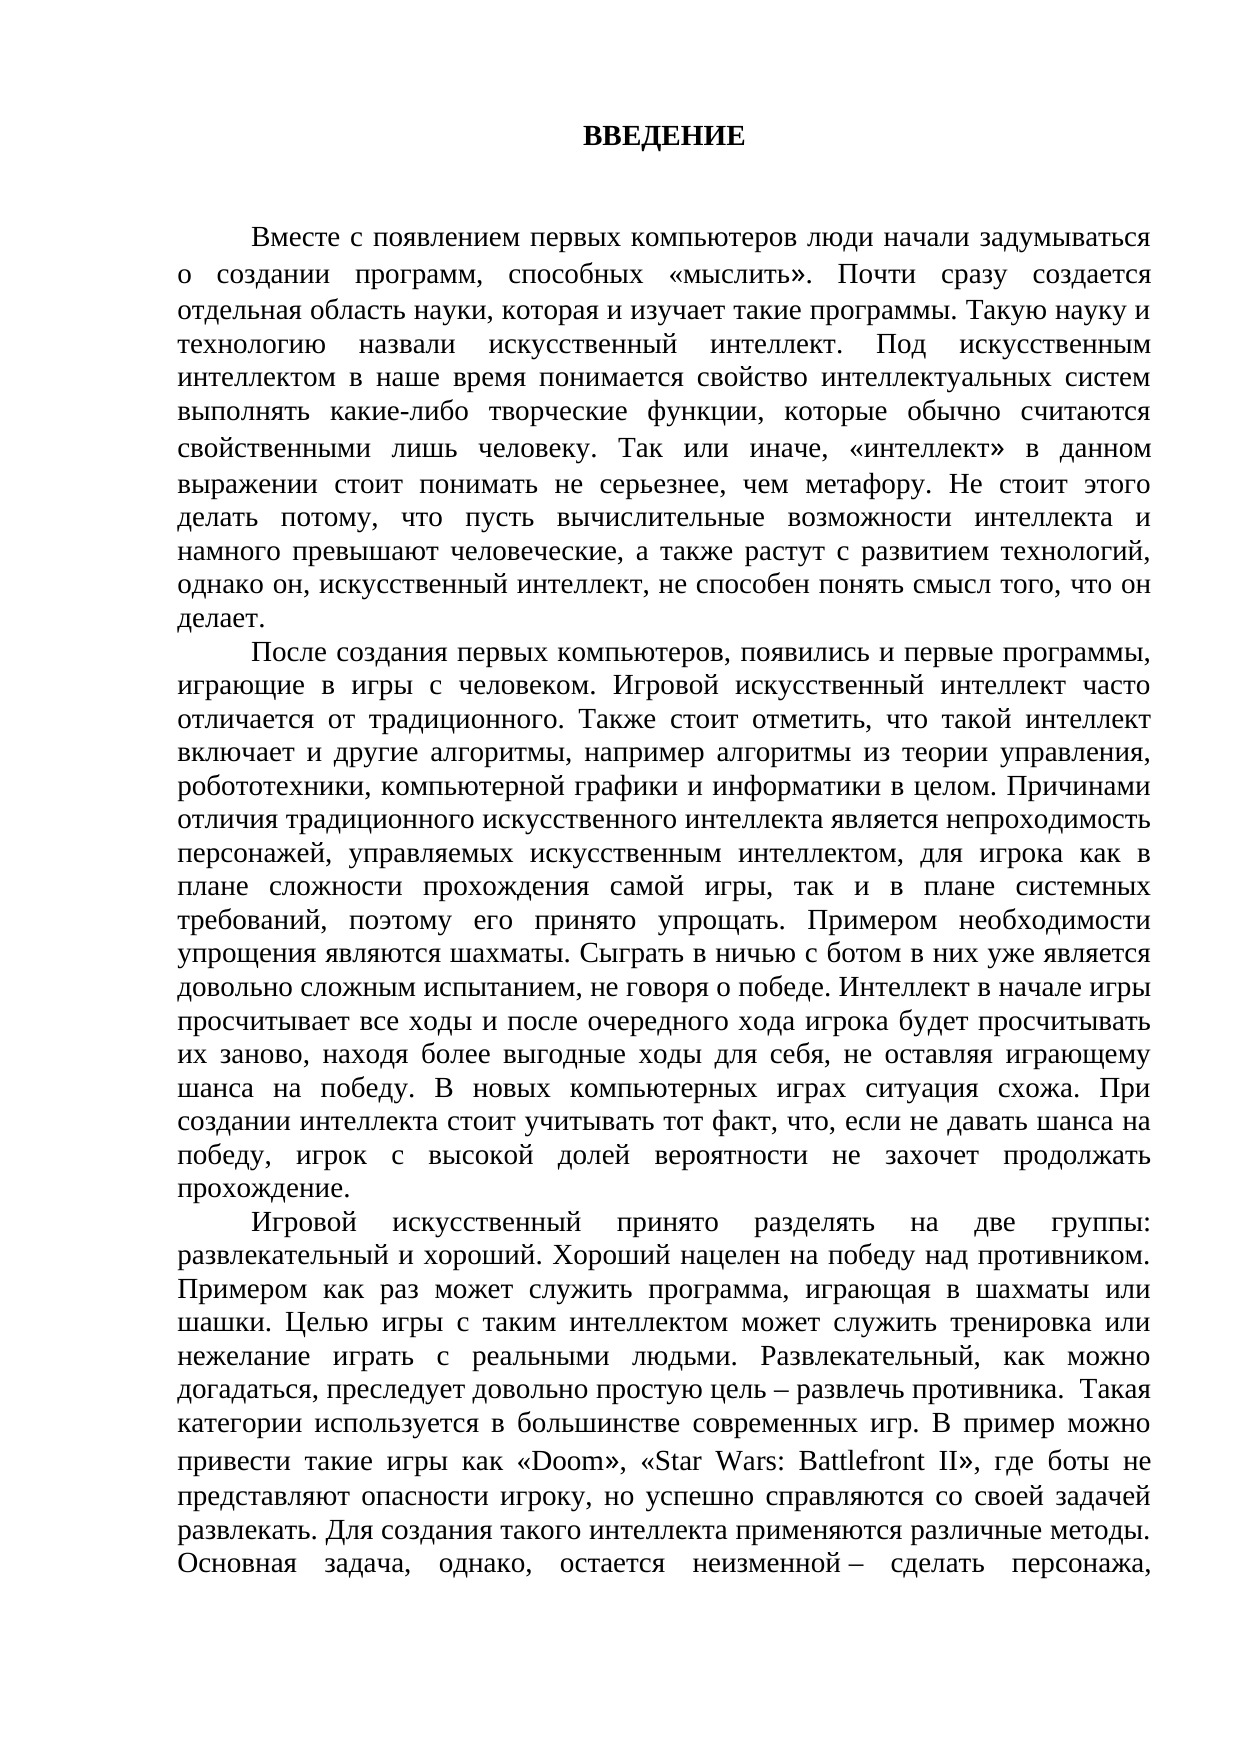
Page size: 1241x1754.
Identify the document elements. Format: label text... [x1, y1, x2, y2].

text ВВЕДЕНИЕ [177, 118, 1152, 152]
text После создания первых компьютеров, появились и первые программы, играющие в игры с человеком. Игровой искусственный интеллект часто отличается от традиционного. Также стоит отметить, что такой интеллект включает и другие алгоритмы, например алгоритмы из теории управления, робототехники, компьютерной графики и информатики в целом. Причинами отличия традиционного искусственного интеллекта является непроходимость персонажей, управляемых искусственным интеллектом, для игрока как в плане сложности прохождения самой игры, так и в плане системных требований, поэтому его принято упрощать. Примером необходимости упрощения являются шахматы. Сыграть в ничью с ботом в них уже является довольно сложным испытанием, не говоря о победе. Интеллект в начале игры просчитывает все ходы и после очередного хода игрока будет просчитывать их заново, находя более выгодные ходы для себя, не оставляя играющему шанса на победу. В новых компьютерных играх ситуация схожа. При создании интеллекта стоит учитывать тот факт, что, если не давать шанса на победу, игрок с высокой долей вероятности не захочет продолжать прохождение. [177, 634, 1152, 1204]
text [177, 1204, 1152, 1579]
text Вместе с появлением первых компьютеров люди начали задумываться о создании программ, способных «мыслить». Почти сразу создается отдельная область науки, которая и изучает такие программы. Такую науку и технологию назвали искусственный интеллект. Под искусственным интеллектом в наше время понимается свойство интеллектуальных систем выполнять какие-либо творческие функции, которые обычно считаются свойственными лишь человеку. Так или иначе, «интеллект» в данном выражении стоит понимать не серьезнее, чем метафору. Не стоит этого делать потому, что пусть вычислительные возможности интеллекта и намного превышают человеческие, а также растут с развитием технологий, однако он, искусственный интеллект, не способен понять смысл того, что он делает. [177, 219, 1152, 634]
